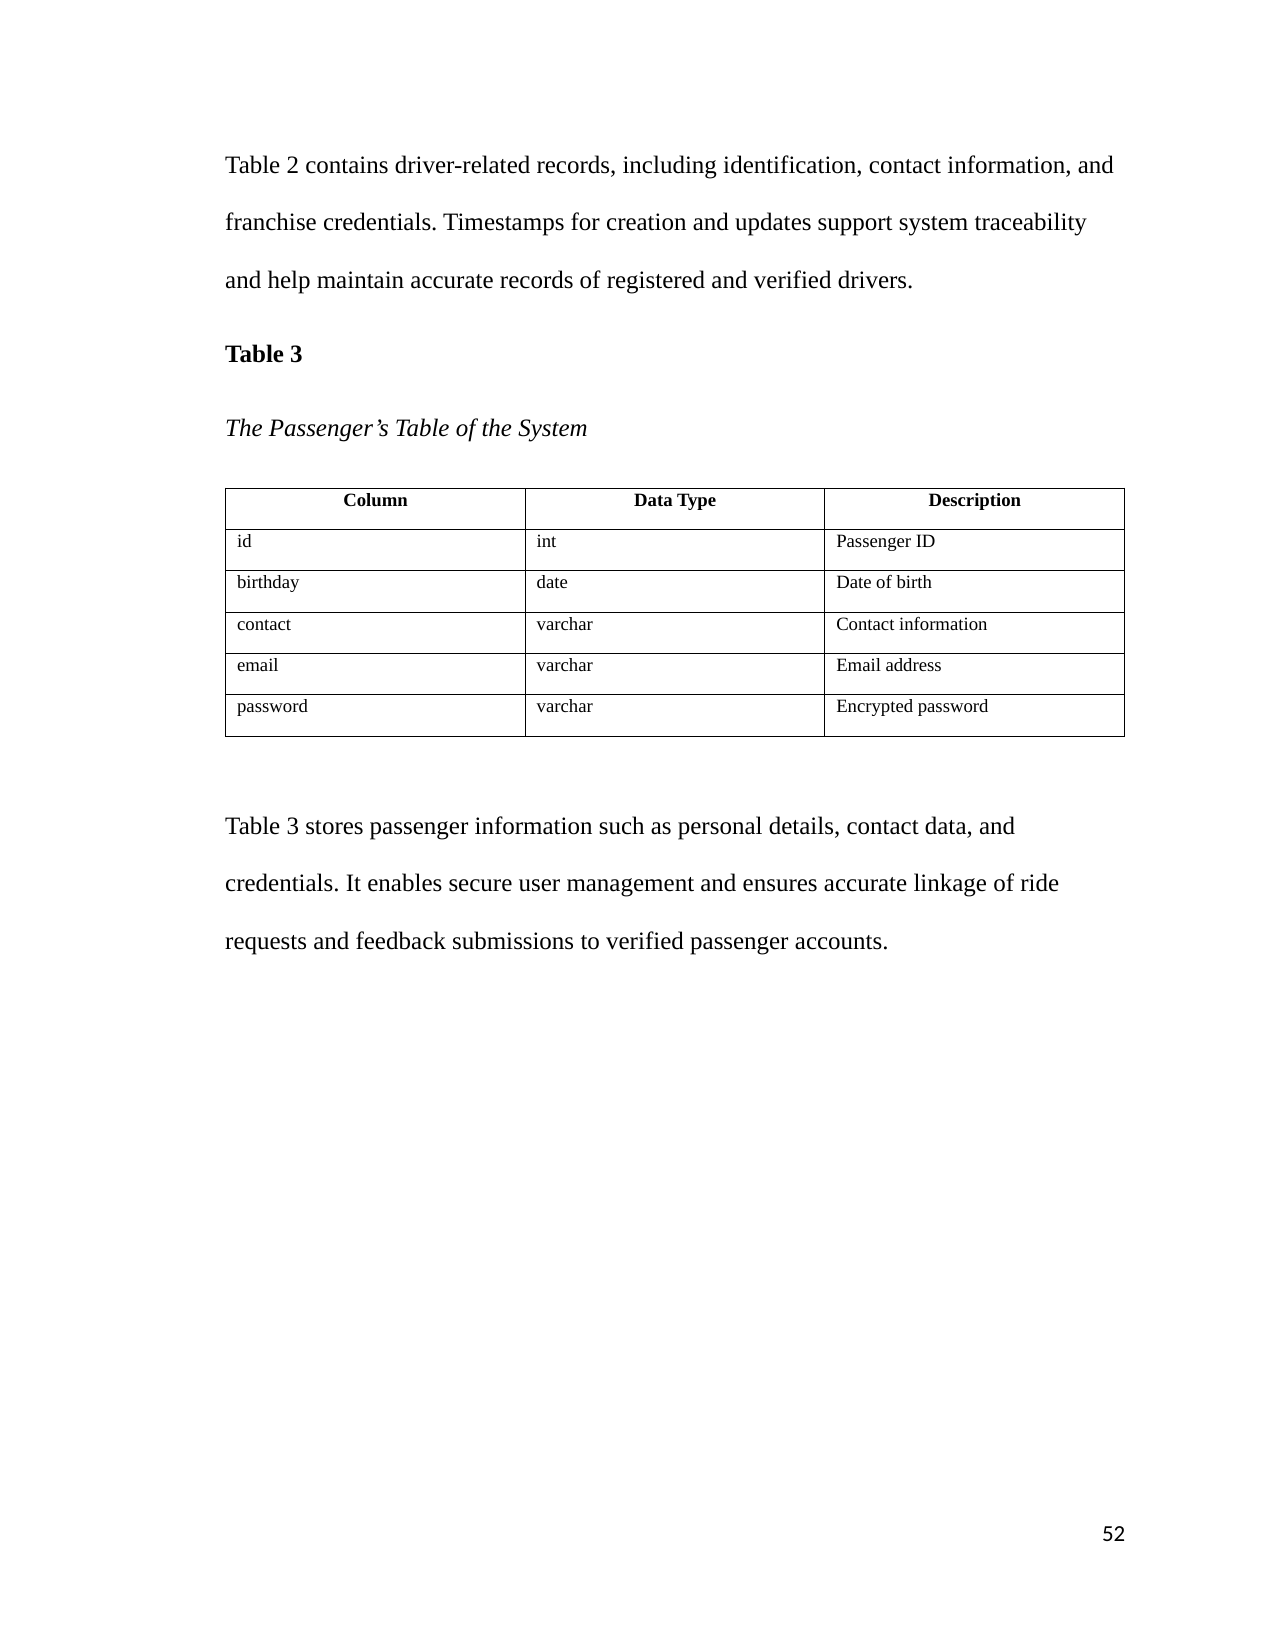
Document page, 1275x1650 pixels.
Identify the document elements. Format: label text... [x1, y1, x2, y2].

table_cell Contact information [825, 613, 1124, 653]
table_cell Passenger ID [825, 530, 1124, 570]
table_cell int [526, 530, 824, 570]
table_header Data Type [526, 489, 824, 529]
table_header Column [226, 489, 525, 529]
table_cell birthday [226, 571, 525, 612]
table_cell varchar [526, 654, 824, 694]
table_header Description [825, 489, 1124, 529]
table_cell contact [226, 613, 525, 653]
table_cell date [526, 571, 824, 612]
table_cell Date of birth [825, 571, 1124, 612]
table_cell email [226, 654, 525, 694]
table_cell varchar [526, 613, 824, 653]
table_cell password [226, 695, 525, 736]
table_cell id [226, 530, 525, 570]
table_cell Email address [825, 654, 1124, 694]
table_cell varchar [526, 695, 824, 736]
table_cell Encrypted password [825, 695, 1124, 736]
text The Passenger’s Table of the System [225, 413, 1125, 442]
text Table 3 stores passenger information such as personal details, contact data, and credentials. It enables secure user management and ensures accurate linkage of ride requests and feedback submissions to verified passenger accounts. [225, 811, 1125, 954]
text Table 3 [225, 339, 1125, 368]
text Table 2 contains driver-related records, including identification, contact information, and franchise credentials. Timestamps for creation and updates support system traceability and help maintain accurate records of registered and verified drivers. [225, 150, 1125, 294]
